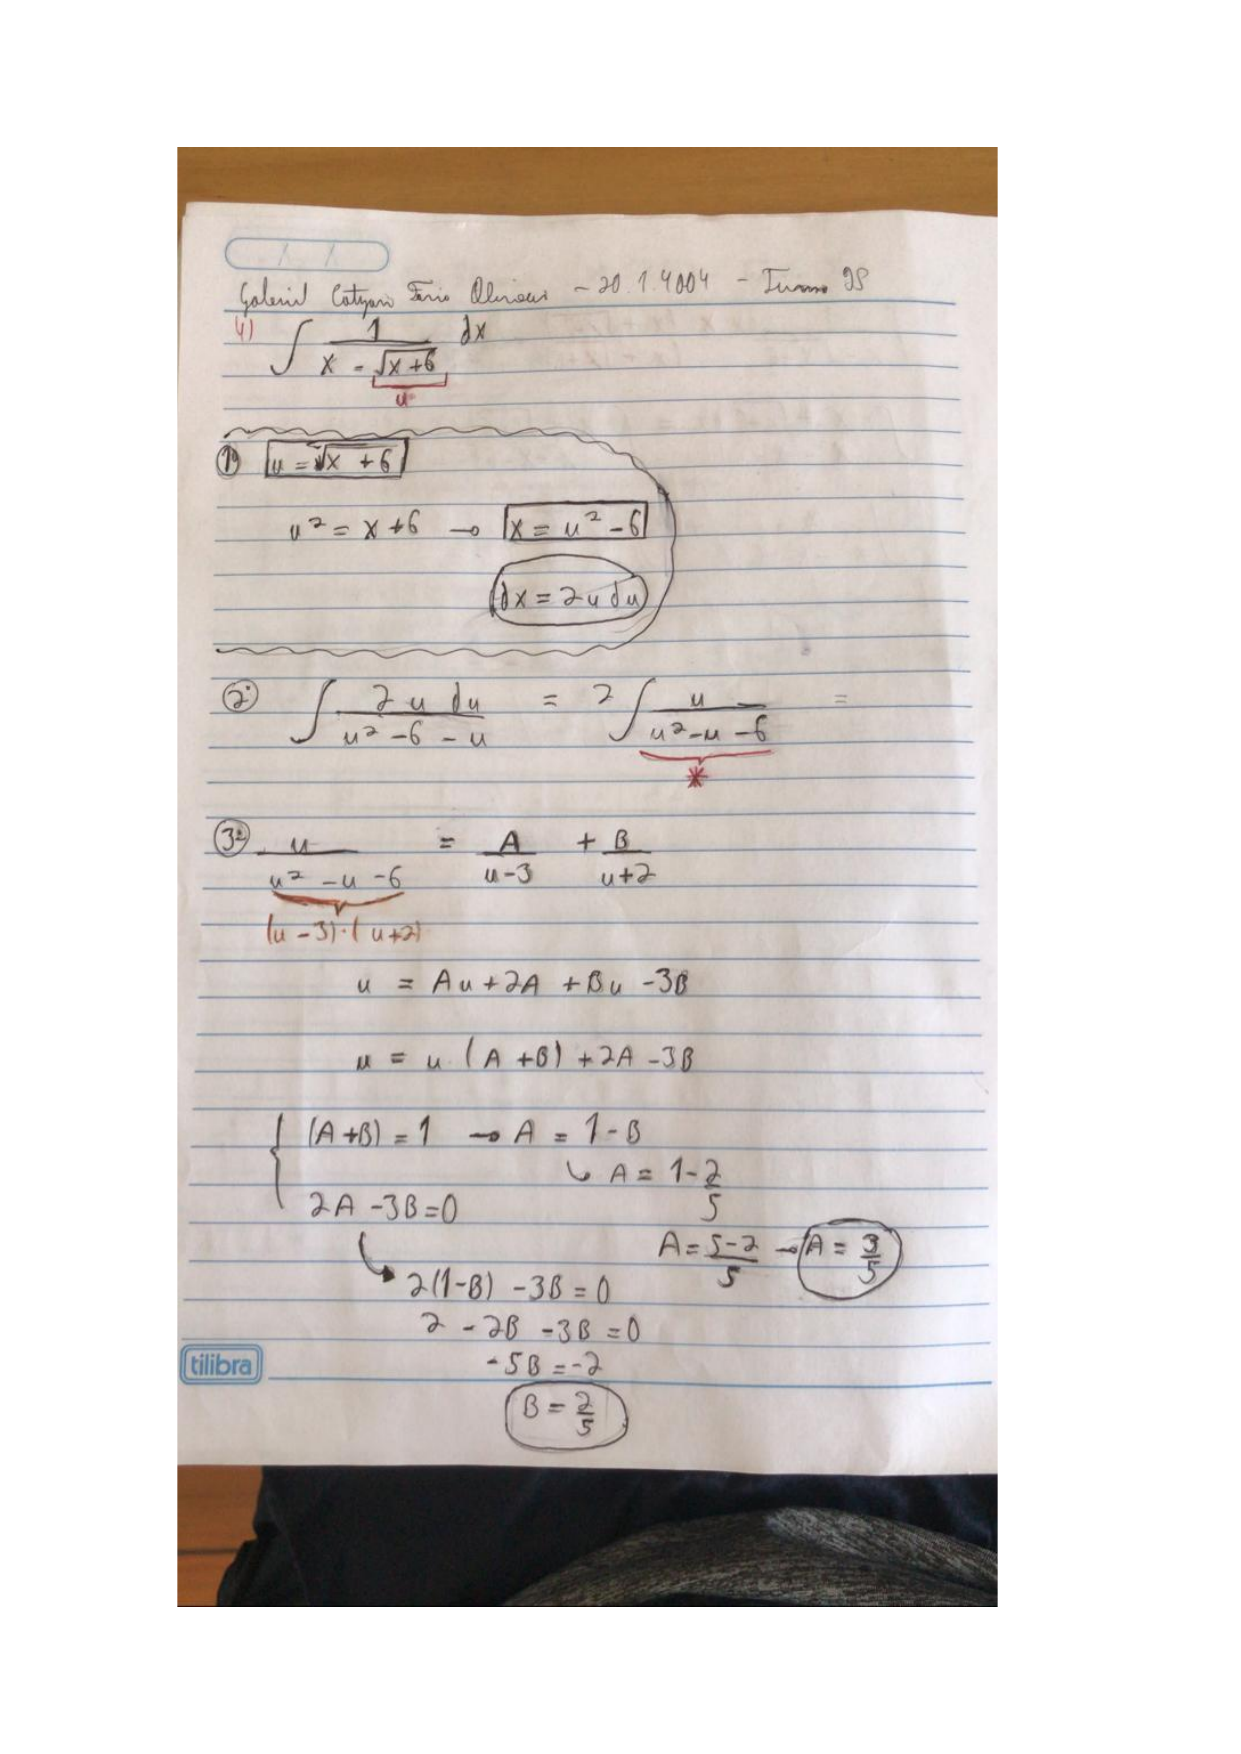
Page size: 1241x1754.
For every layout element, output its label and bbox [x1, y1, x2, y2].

picture [177, 147, 998, 1607]
